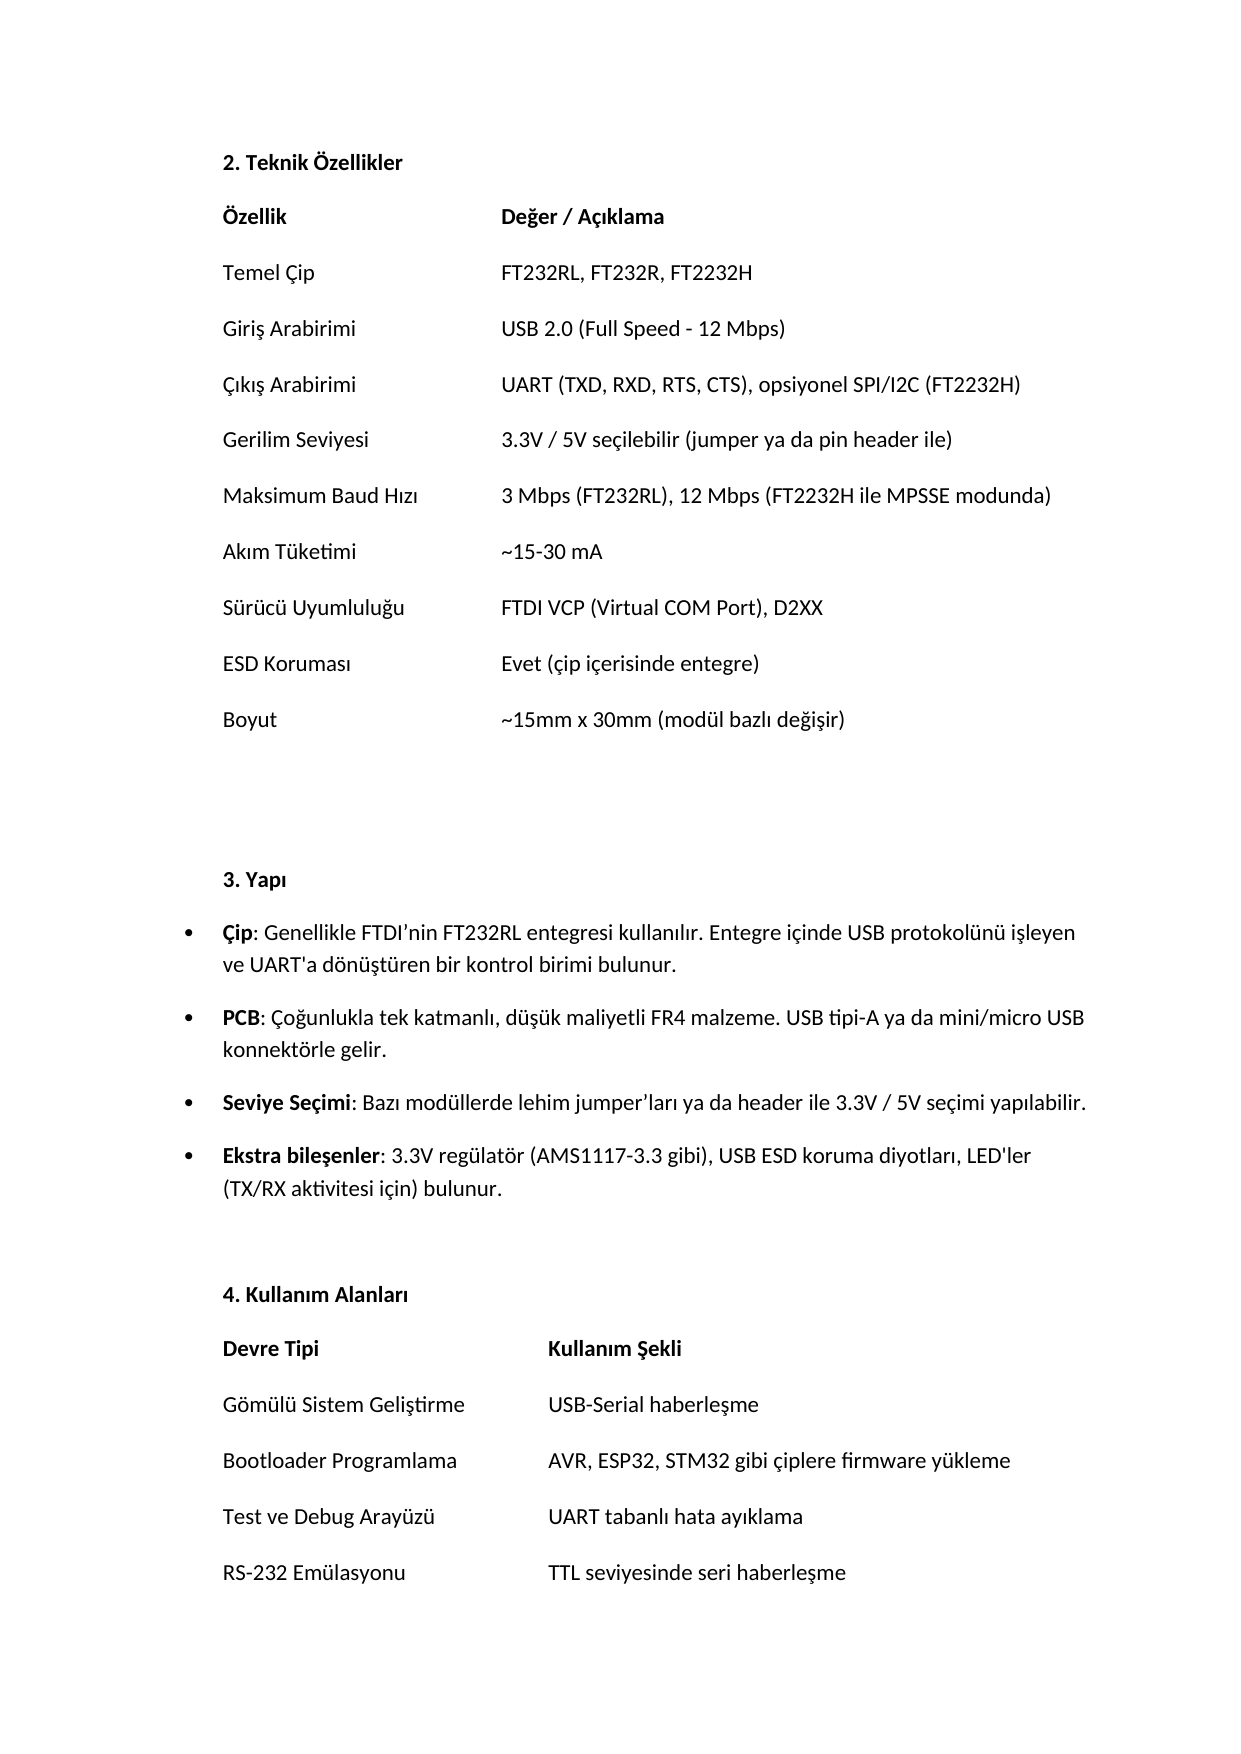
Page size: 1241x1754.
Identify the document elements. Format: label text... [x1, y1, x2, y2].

table_cell Sürücü Uyumluluğu [146, 591, 424, 647]
table_header Devre Tipi [146, 1333, 471, 1388]
list PCB: Çoğunlukla tek katmanlı, düşük maliyetli FR4 malzeme. USB tipi-A ya da mini/micro USB konnektörle gelir. [185, 1003, 1093, 1063]
table_cell Gömülü Sistem Geliştirme [146, 1389, 471, 1444]
table_cell FT232RL, FT232R, FT2232H [424, 256, 1059, 312]
text 3. Yapı [223, 865, 1093, 893]
table_cell RS-232 Emülasyonu [146, 1556, 471, 1587]
list Seviye Seçimi: Bazı modüllerde lehim jumper’ları ya da header ile 3.3V / 5V seçimi yapılabilir. [185, 1088, 1093, 1116]
table_cell Temel Çip [146, 256, 424, 312]
table_cell UART (TXD, RXD, RTS, CTS), opsiyonel SPI/I2C (FT2232H) [424, 368, 1059, 424]
table_cell Test ve Debug Arayüzü [146, 1500, 471, 1556]
table_cell ~15mm x 30mm (modül bazlı değişir) [424, 703, 1059, 759]
text 2. Teknik Özellikler [223, 148, 1093, 176]
table_cell Gerilim Seviyesi [146, 424, 424, 480]
table_cell UART tabanlı hata ayıklama [471, 1500, 1018, 1556]
table_cell Çıkış Arabirimi [146, 368, 424, 424]
table_cell USB 2.0 (Full Speed - 12 Mbps) [424, 312, 1059, 368]
table_cell Maksimum Baud Hızı [146, 480, 424, 536]
table_cell AVR, ESP32, STM32 gibi çiplere firmware yükleme [471, 1444, 1018, 1500]
list Ekstra bileşenler: 3.3V regülatör (AMS1117-3.3 gibi), USB ESD koruma diyotları, LED'ler (TX/RX aktivitesi için) bulunur. [185, 1141, 1093, 1202]
table_cell FTDI VCP (Virtual COM Port), D2XX [424, 591, 1059, 647]
table_cell Bootloader Programlama [146, 1444, 471, 1500]
table_cell Evet (çip içerisinde entegre) [424, 647, 1059, 703]
table_cell ESD Koruması [146, 647, 424, 703]
table_cell Akım Tüketimi [146, 536, 424, 591]
table_header Özellik [146, 201, 424, 256]
table_header Kullanım Şekli [471, 1333, 1018, 1388]
list Çip: Genellikle FTDI’nin FT232RL entegresi kullanılır. Entegre içinde USB protokolünü işleyen ve UART'a dönüştüren bir kontrol birimi bulunur. [185, 918, 1093, 978]
text 4. Kullanım Alanları [223, 1280, 1093, 1308]
table_cell USB-Serial haberleşme [471, 1389, 1018, 1444]
table_header Değer / Açıklama [424, 201, 1059, 256]
table_cell ~15-30 mA [424, 536, 1059, 591]
table_cell 3 Mbps (FT232RL), 12 Mbps (FT2232H ile MPSSE modunda) [424, 480, 1059, 536]
table_cell 3.3V / 5V seçilebilir (jumper ya da pin header ile) [424, 424, 1059, 480]
table_cell Giriş Arabirimi [146, 312, 424, 368]
table_cell TTL seviyesinde seri haberleşme [471, 1556, 1018, 1587]
table_cell Boyut [146, 703, 424, 759]
